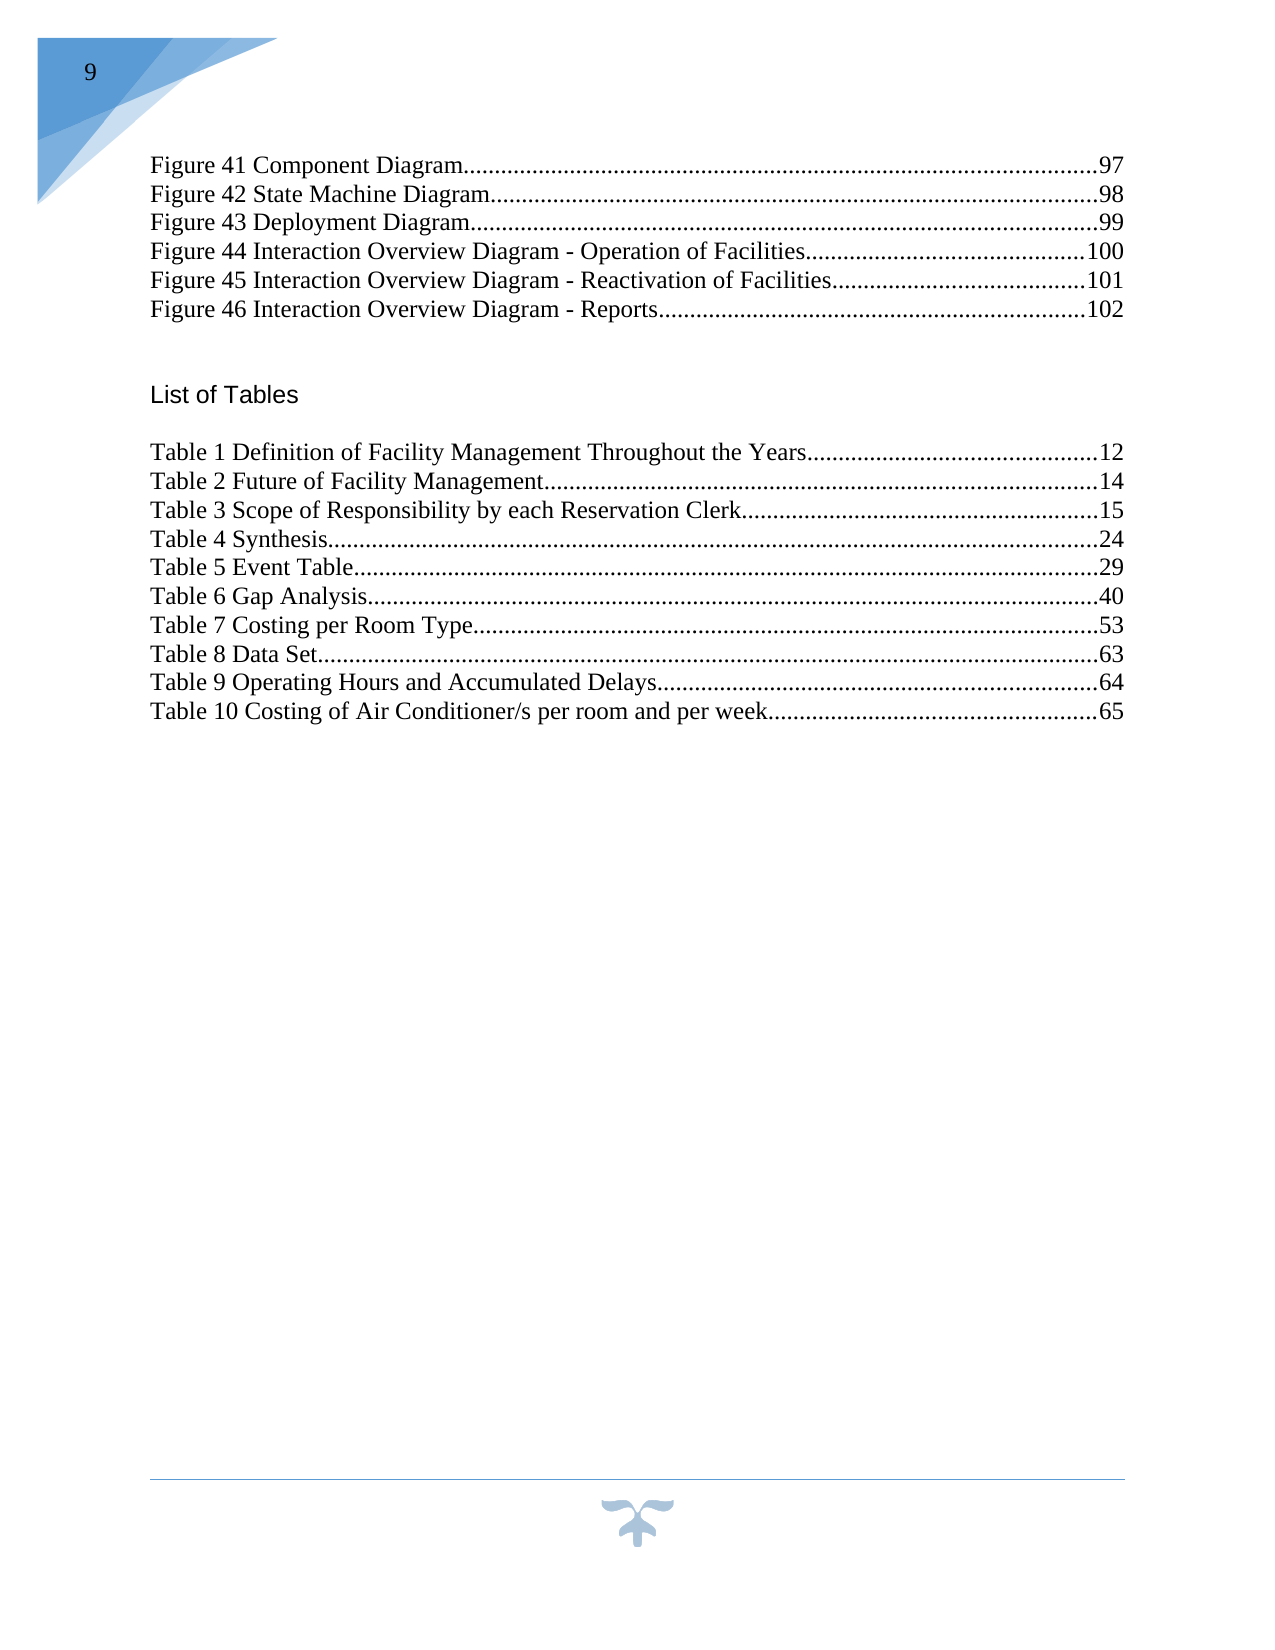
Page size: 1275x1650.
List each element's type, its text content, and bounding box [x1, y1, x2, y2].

text Figure 45 Interaction Overview Diagram - Reactivation of Facilities 101 [150, 265, 1125, 294]
text Table 1 Definition of Facility Management Throughout the Years 12 [150, 437, 1125, 466]
text Table 2 Future of Facility Management 14 [150, 466, 1125, 495]
text Figure 44 Interaction Overview Diagram - Operation of Facilities 100 [150, 236, 1125, 265]
text Table 9 Operating Hours and Accumulated Delays 64 [150, 667, 1125, 696]
text Figure 41 Component Diagram 97 [150, 150, 1125, 179]
text Figure 46 Interaction Overview Diagram - Reports 102 [150, 294, 1125, 322]
text List of Tables [150, 380, 1125, 409]
picture [37, 37, 279, 206]
text Table 7 Costing per Room Type 53 [150, 610, 1125, 639]
text Table 8 Data Set 63 [150, 639, 1125, 667]
text Figure 42 State Machine Diagram 98 [150, 179, 1125, 207]
text Table 3 Scope of Responsibility by each Reservation Clerk 15 [150, 495, 1125, 524]
text Table 6 Gap Analysis 40 [150, 581, 1125, 610]
text Table 10 Costing of Air Conditioner/s per room and per week 65 [150, 696, 1125, 725]
text Table 4 Synthesis 24 [150, 524, 1125, 552]
text Figure 43 Deployment Diagram 99 [150, 207, 1125, 236]
text Table 5 Event Table 29 [150, 552, 1125, 581]
